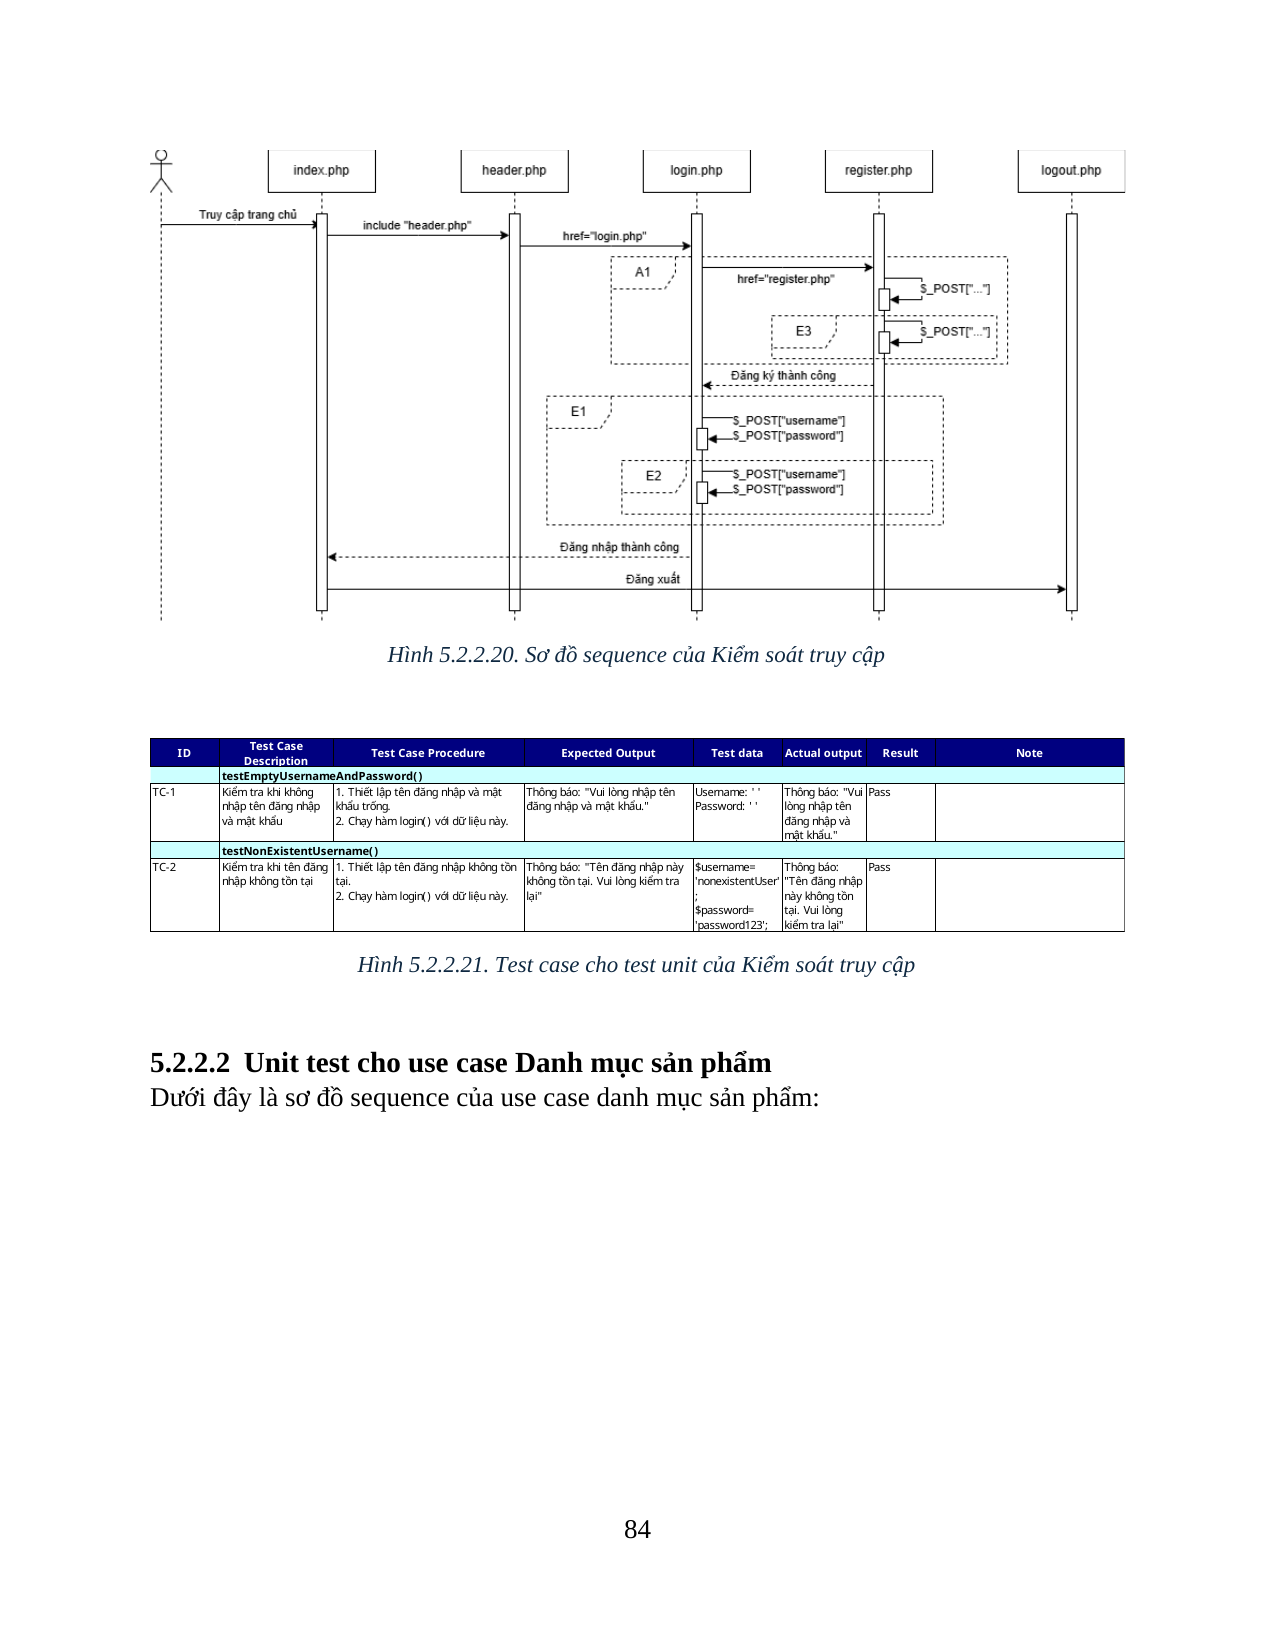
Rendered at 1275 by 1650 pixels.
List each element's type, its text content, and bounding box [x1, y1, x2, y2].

picture [150, 150, 1125, 622]
subtitle Unit test cho use case Danh mục sản phẩm [150, 1045, 1125, 1079]
text Dưới đây là sơ đồ sequence của use case danh mục sản phẩm: [150, 1081, 1125, 1112]
